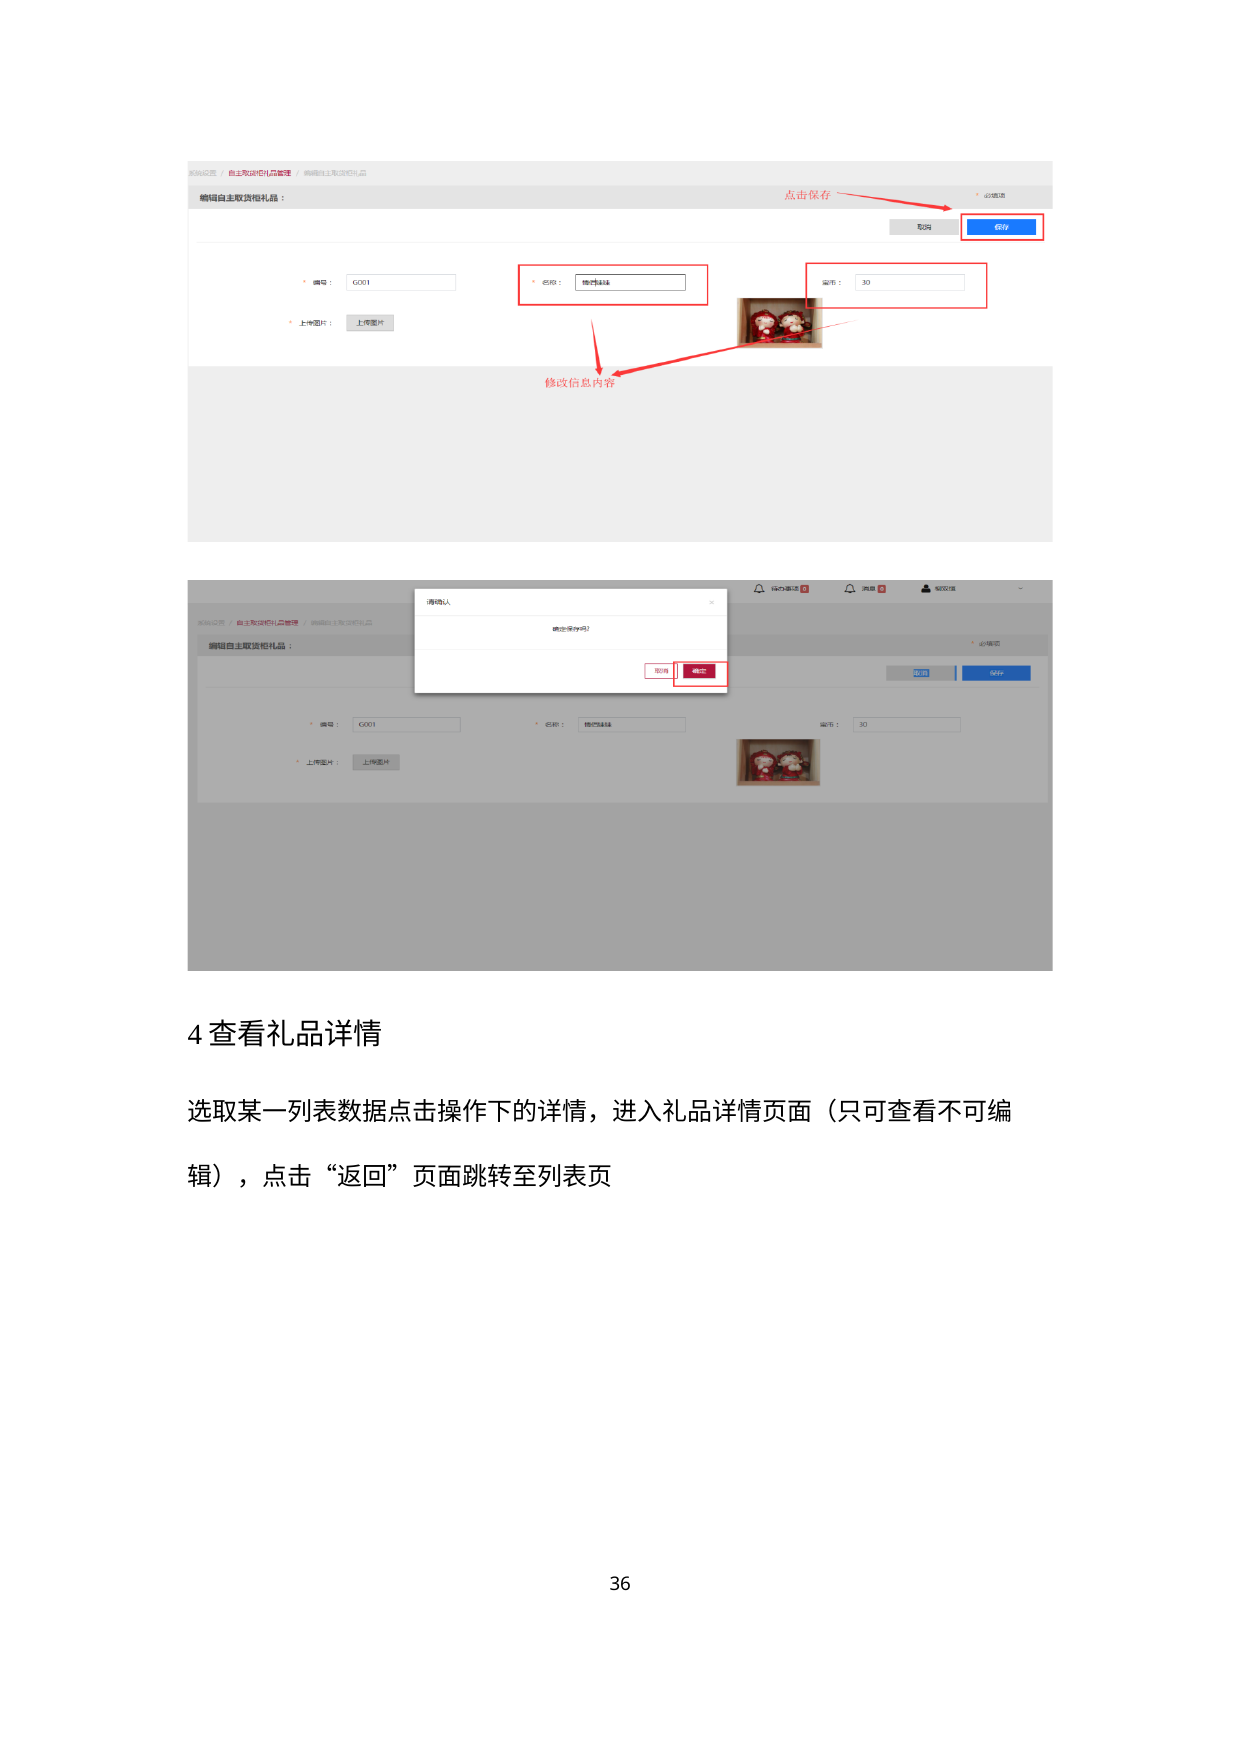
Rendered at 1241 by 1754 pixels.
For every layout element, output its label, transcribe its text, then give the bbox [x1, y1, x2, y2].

text 4查看礼品详情 [187, 999, 1053, 1064]
picture [187, 161, 1053, 542]
text 选取某一列表数据点击操作下的详情，进入礼品详情页面（只可查看不可编辑），点击“返回”页面跳转至列表页 [187, 1077, 1053, 1207]
picture [187, 580, 1053, 971]
